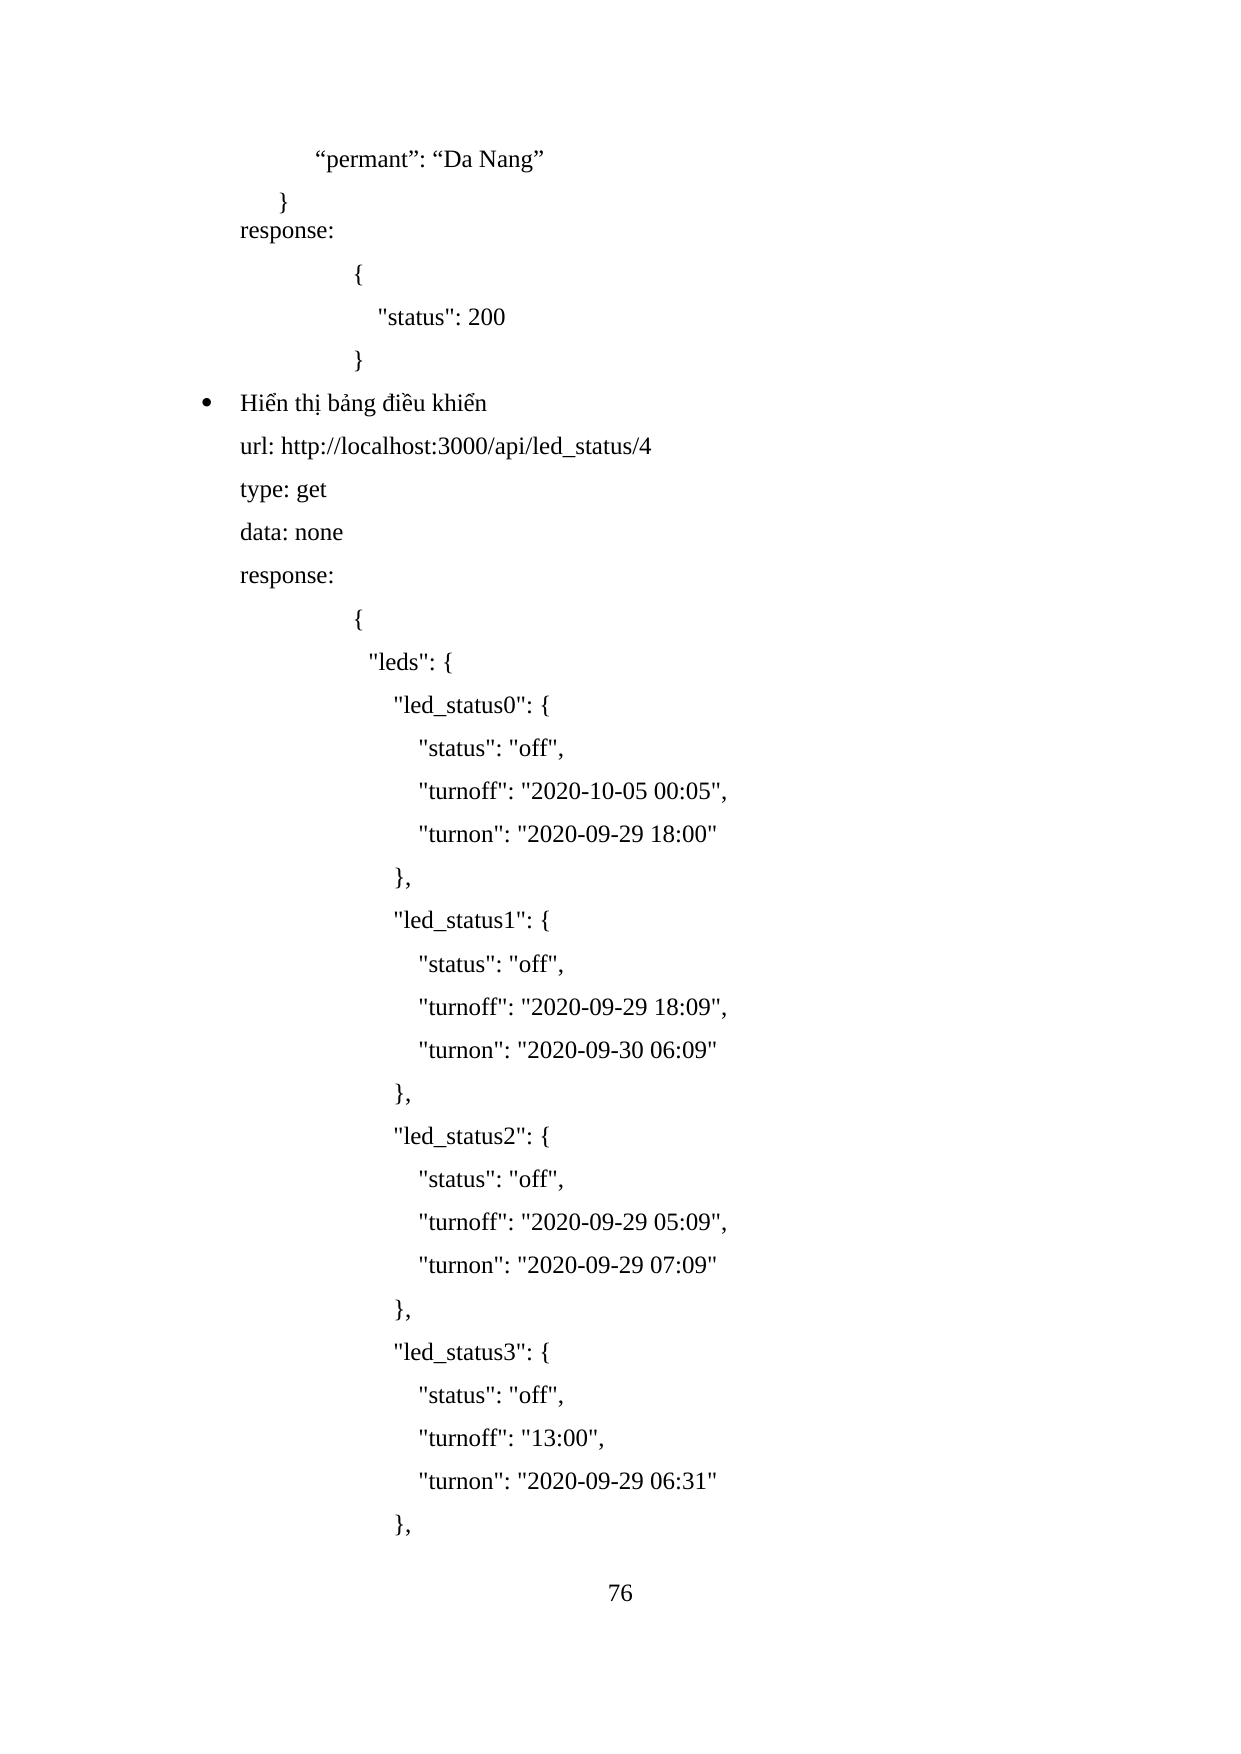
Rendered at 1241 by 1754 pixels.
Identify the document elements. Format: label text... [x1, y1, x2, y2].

text "status": "off", [343, 949, 1122, 977]
text "status": "off", [343, 1380, 1122, 1409]
text }, [343, 1509, 1122, 1538]
text "leds": { [343, 647, 1122, 676]
text "turnoff": "2020-09-29 05:09", [343, 1207, 1122, 1236]
text data: none [240, 517, 1122, 546]
text "status": "off", [343, 733, 1122, 762]
text "turnon": "2020-09-29 06:31" [343, 1466, 1122, 1495]
text "led_status2": { [343, 1121, 1122, 1150]
text "turnon": "2020-09-30 06:09" [343, 1035, 1122, 1064]
text }, [343, 1294, 1122, 1322]
text “permant”: “Da Nang” [315, 144, 1122, 172]
text } [277, 187, 1122, 216]
text response: [240, 561, 1122, 589]
text "turnoff": "2020-10-05 00:05", [343, 776, 1122, 805]
text "led_status1": { [343, 906, 1122, 934]
text "status": "off", [343, 1164, 1122, 1193]
text type: get [240, 474, 1122, 503]
text }, [343, 862, 1122, 891]
list Hiển thị bảng điều khiển [202, 388, 1122, 417]
text { [352, 604, 1122, 632]
text "turnon": "2020-09-29 07:09" [343, 1251, 1122, 1279]
text "led_status3": { [343, 1337, 1122, 1366]
text "turnoff": "2020-09-29 18:09", [343, 992, 1122, 1021]
text "led_status0": { [343, 690, 1122, 719]
text url: http://localhost:3000/api/led_status/4 [240, 431, 1122, 460]
text { [352, 259, 1122, 287]
text "turnoff": "13:00", [343, 1423, 1122, 1452]
text } [352, 345, 1122, 374]
text response: [240, 216, 1122, 244]
text "status": 200 [352, 302, 1122, 331]
text "turnon": "2020-09-29 18:00" [343, 819, 1122, 848]
text }, [343, 1078, 1122, 1107]
